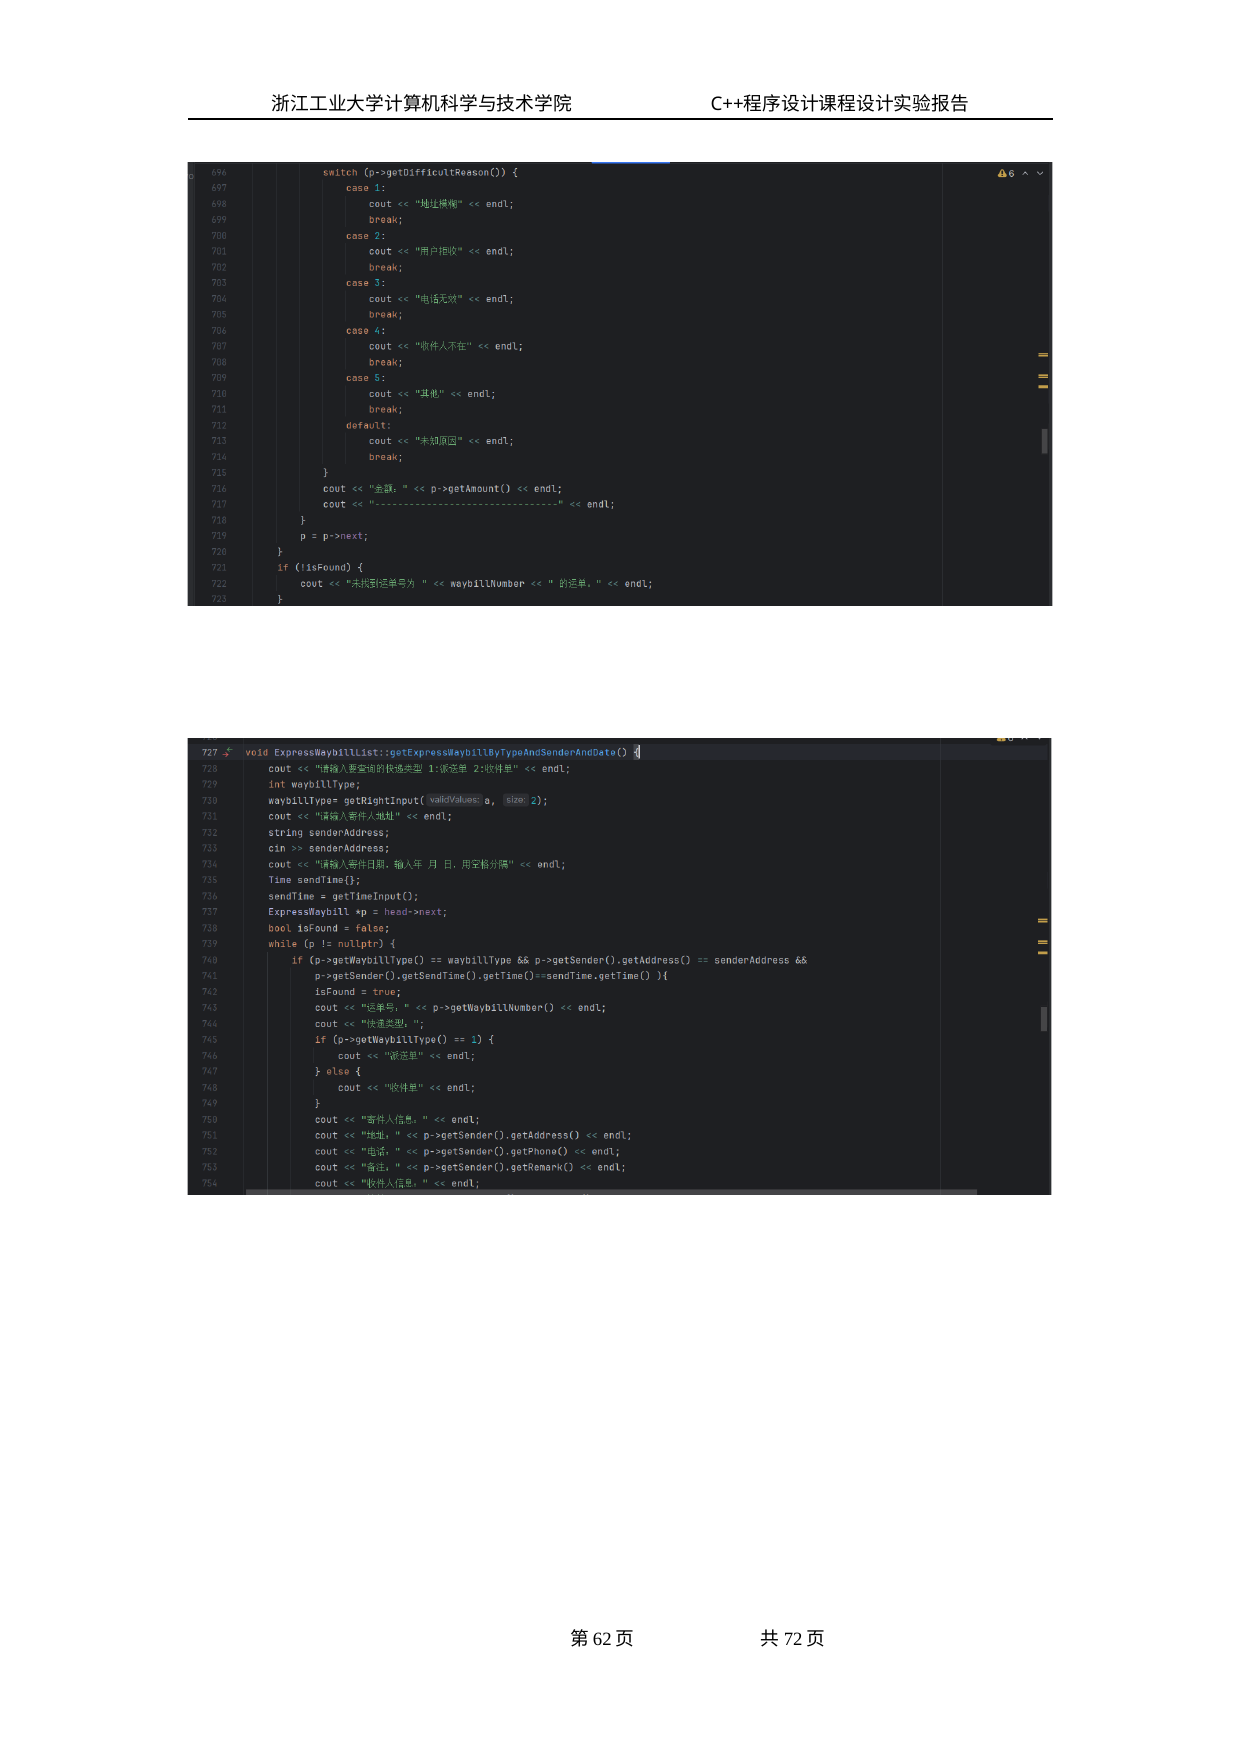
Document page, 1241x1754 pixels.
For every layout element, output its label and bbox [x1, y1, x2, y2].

picture [187, 738, 1052, 1195]
picture [187, 162, 1053, 606]
